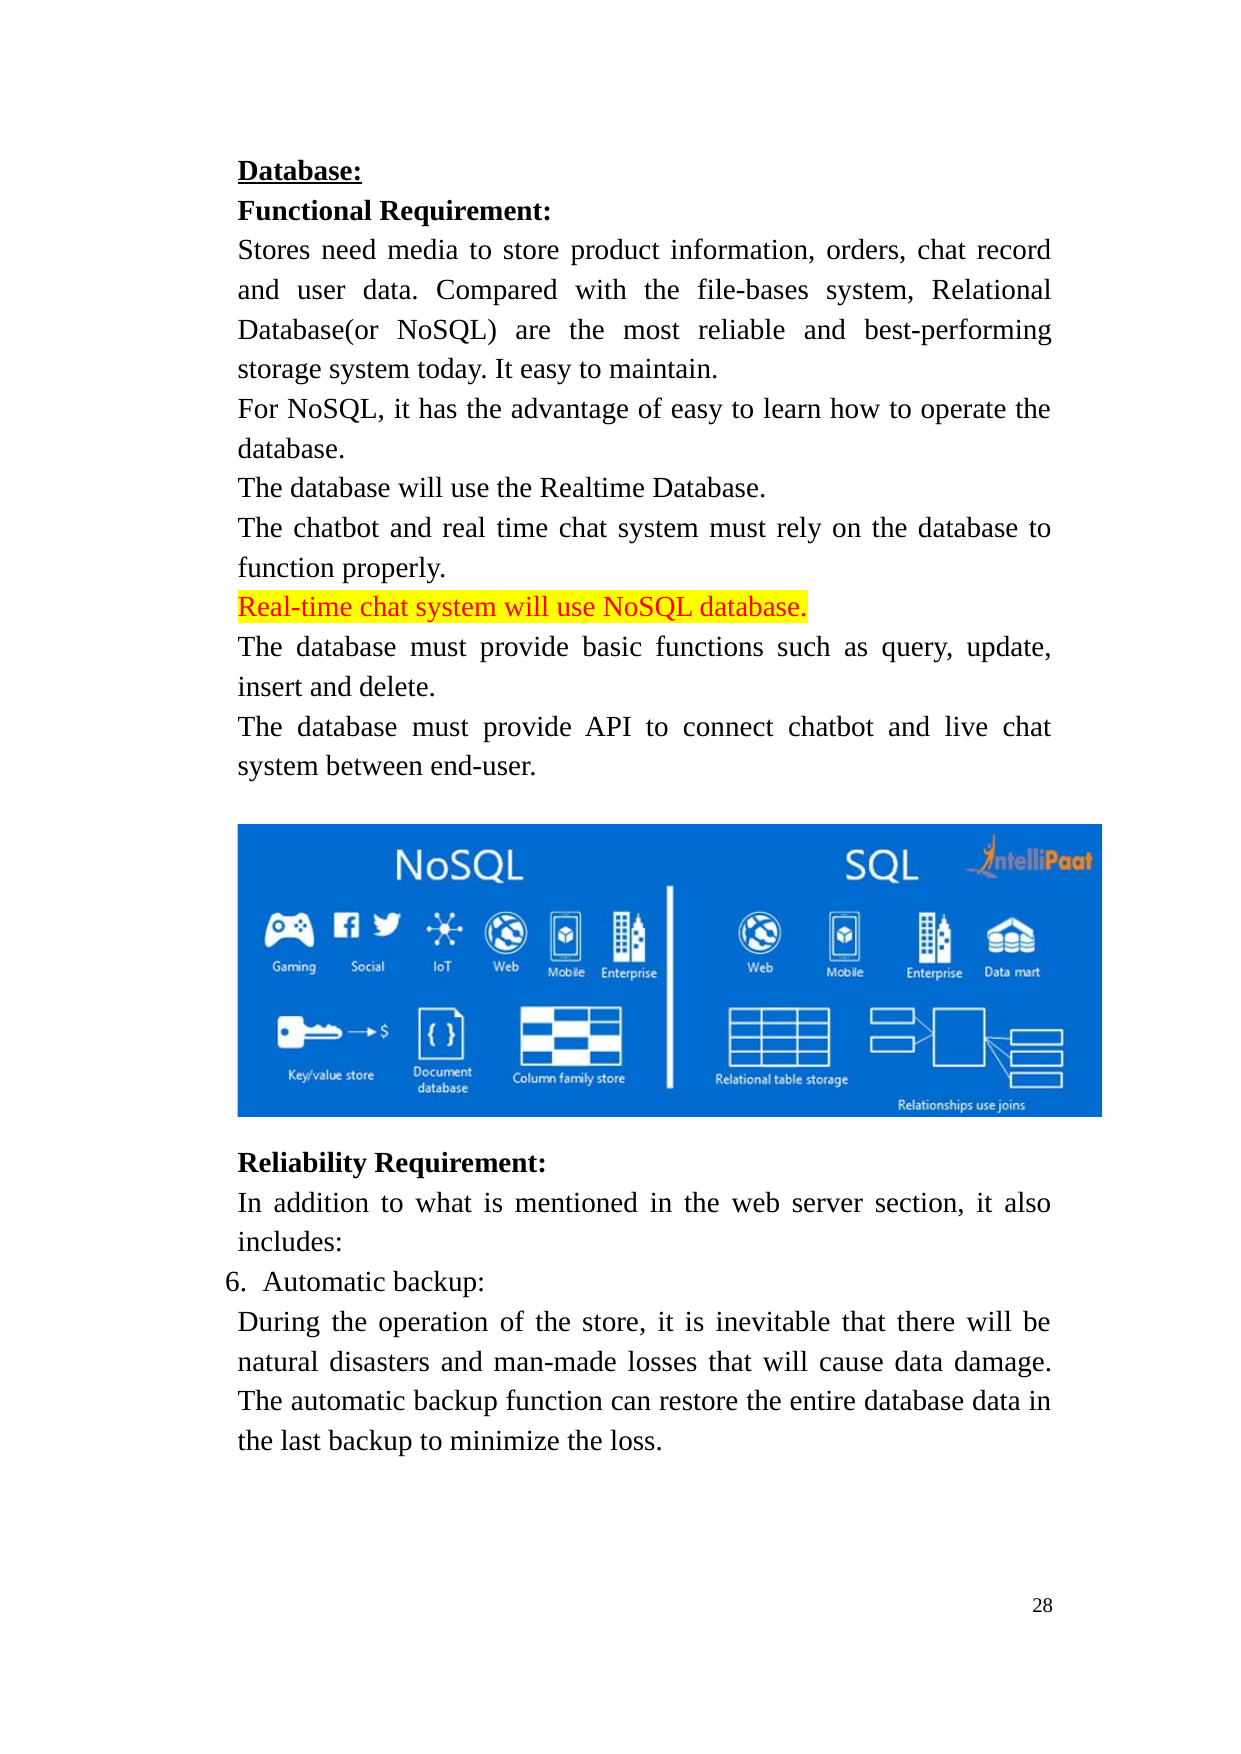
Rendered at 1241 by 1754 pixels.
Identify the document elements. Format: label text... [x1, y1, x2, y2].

picture [237, 824, 1103, 1117]
list The database must provide basic functions such as query, update, insert and delete. [237, 626, 1053, 706]
list The chatbot and real time chat system must rely on the database to function properly. [237, 507, 1053, 587]
list The database must provide API to connect chatbot and live chat system between end-user. [237, 706, 1053, 785]
list Reliability Requirement: [237, 1142, 1053, 1182]
list Stores need media to store product information, orders, chat record and user data. Compared with the file-bases system, Relational Database(or NoSQL) are the most reliable and best-performing storage system today. It easy to maintain. [237, 229, 1053, 388]
list Database: [237, 150, 1053, 190]
list For NoSQL, it has the advantage of easy to learn how to operate the database. [237, 388, 1053, 467]
list Real-time chat system will use NoSQL database. [237, 587, 1053, 626]
list In addition to what is mentioned in the web server section, it also includes: [237, 1182, 1053, 1261]
list The database will use the Realtime Database. [237, 467, 1053, 507]
list Functional Requirement: [237, 190, 1053, 229]
list During the operation of the store, it is inevitable that there will be natural disasters and man-made losses that will cause data damage. The automatic backup function can restore the entire database data in the last backup to minimize the loss. [237, 1301, 1053, 1460]
list Automatic backup: [225, 1261, 1053, 1301]
